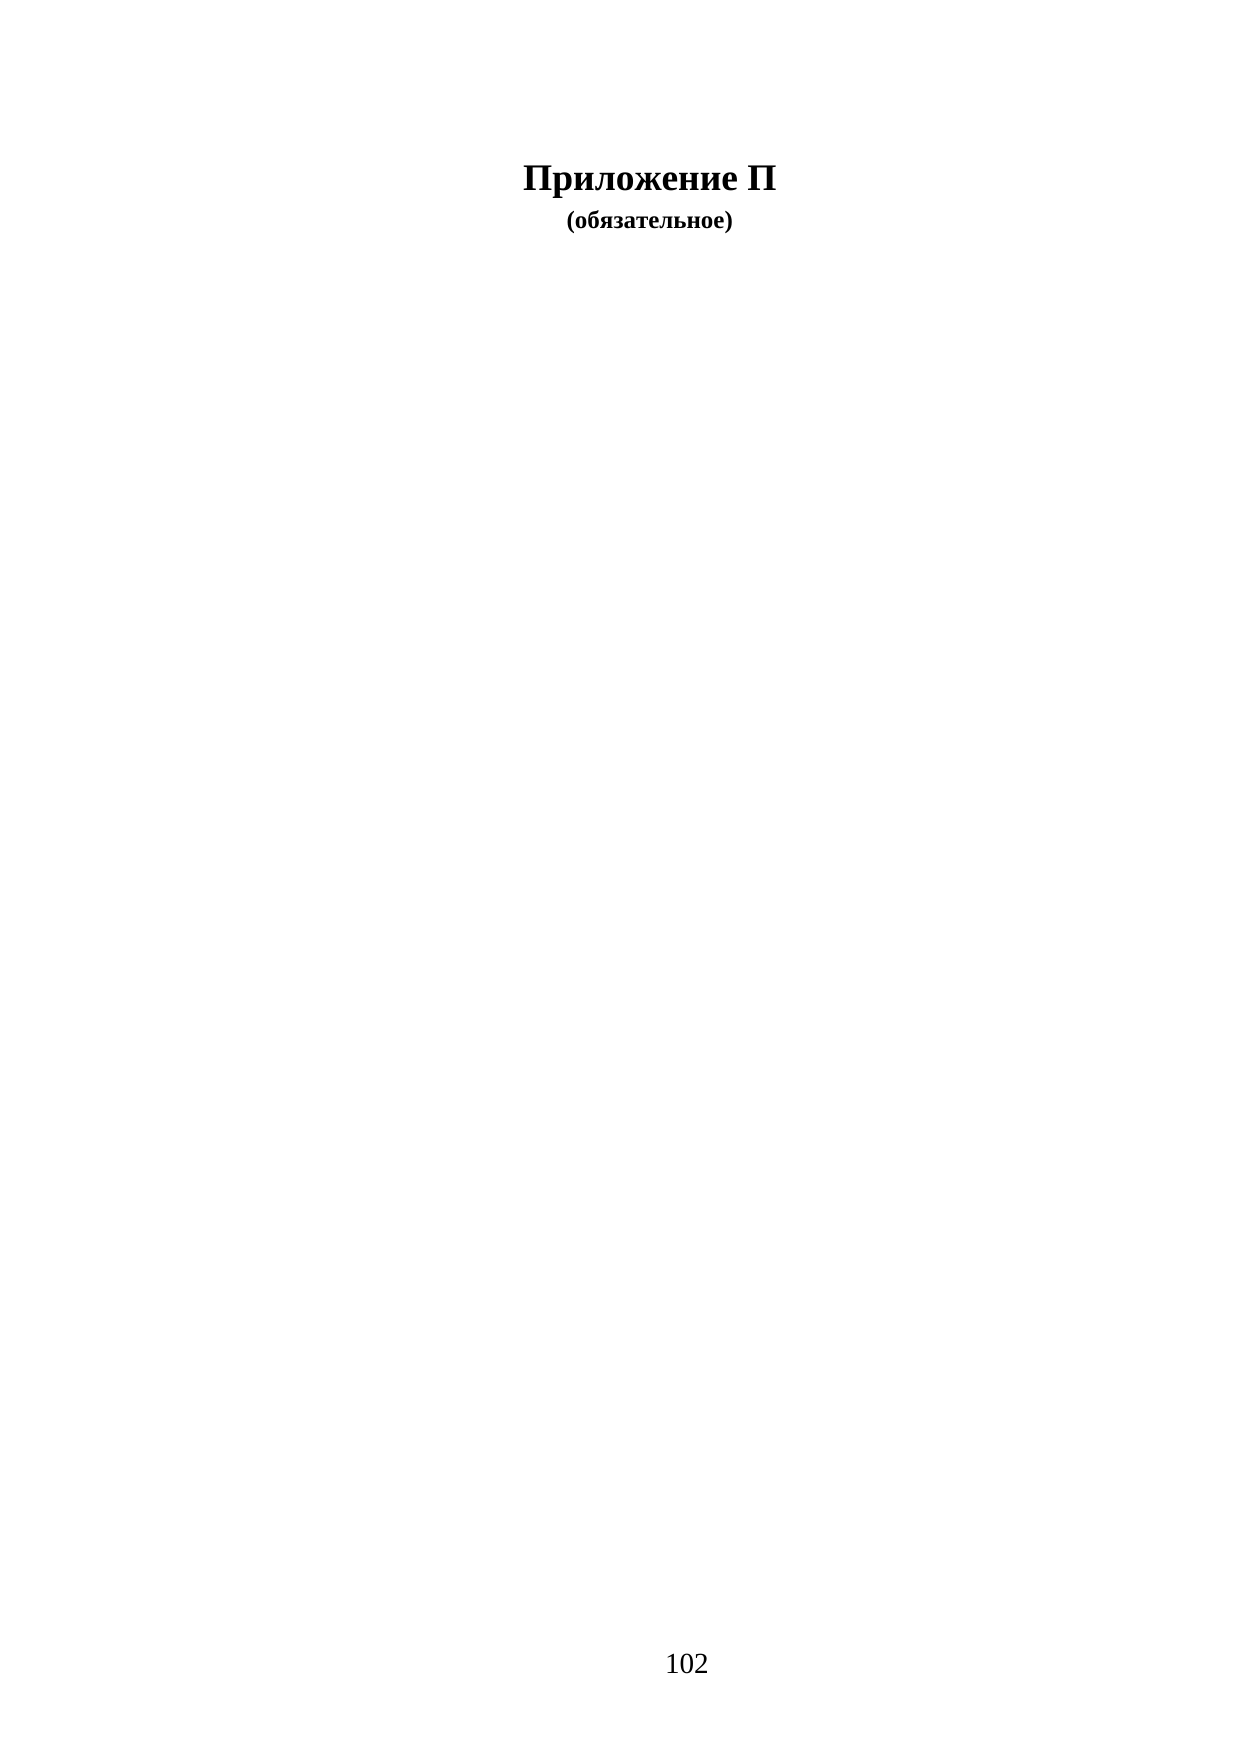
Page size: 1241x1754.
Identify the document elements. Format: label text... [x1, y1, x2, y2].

text (обязательное) [118, 205, 1181, 234]
